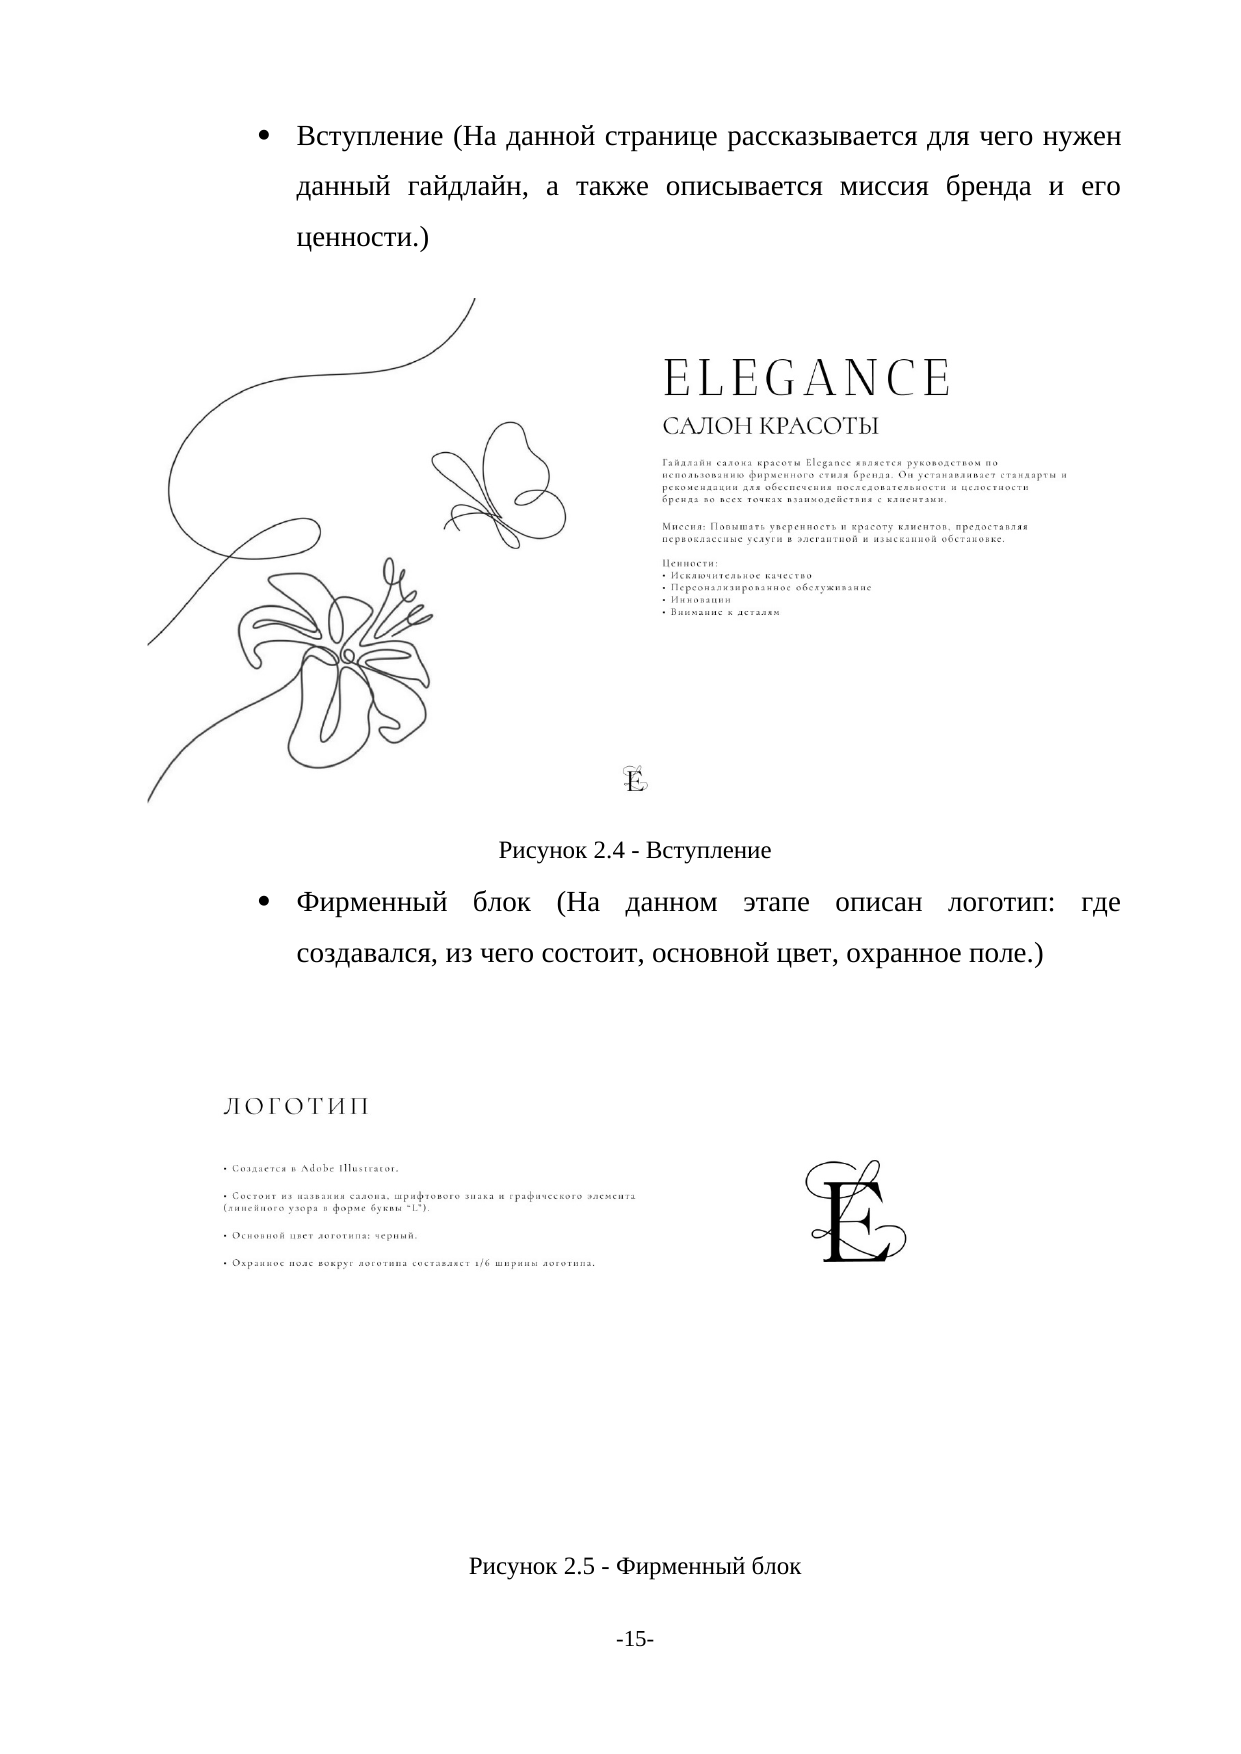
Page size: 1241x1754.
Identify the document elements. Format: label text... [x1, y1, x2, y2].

picture [147, 298, 1123, 806]
list Фирменный блок (На данном этапе описан логотип: где создавался, из чего состоит, основной цвет, охранное поле.) [259, 884, 1122, 968]
picture [147, 1014, 1123, 1522]
list Вступление (На данной странице рассказывается для чего нужен данный гайдлайн, а также описывается миссия бренда и его ценности.) [259, 118, 1122, 252]
